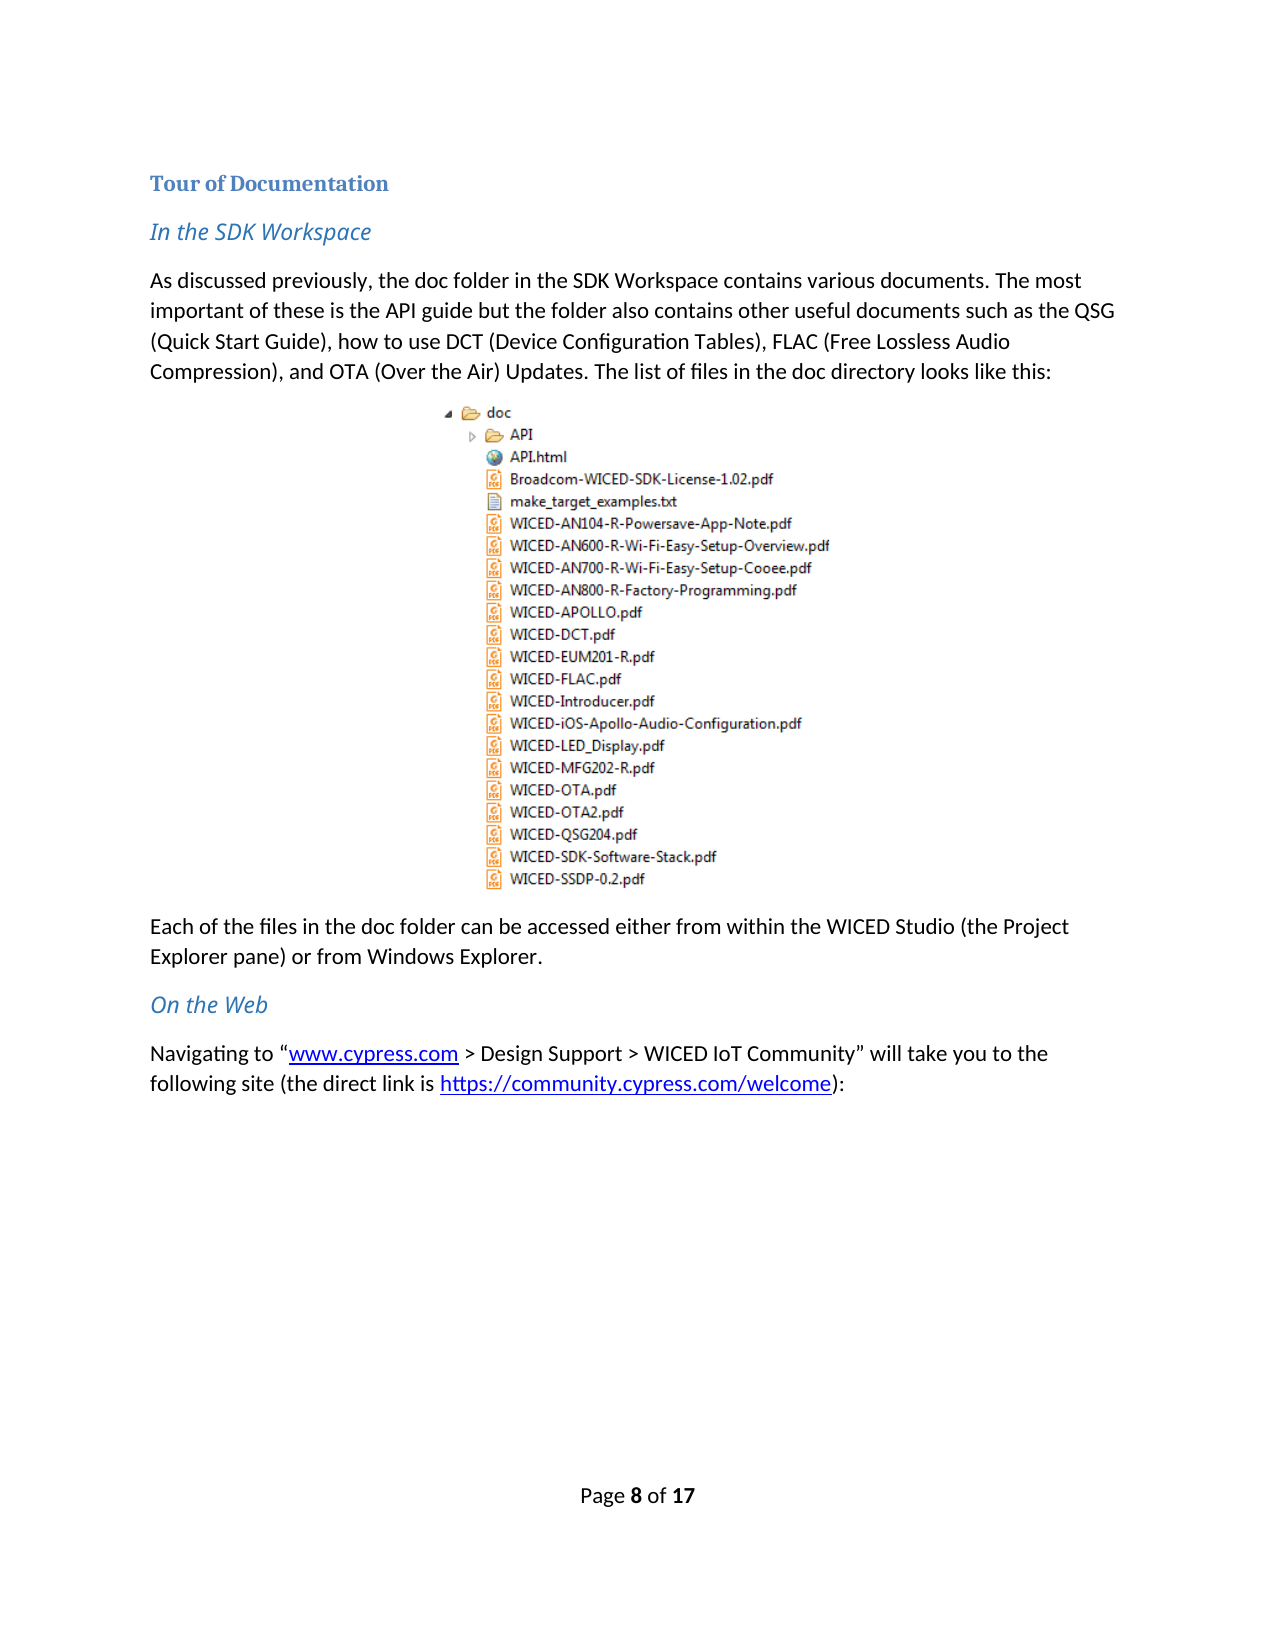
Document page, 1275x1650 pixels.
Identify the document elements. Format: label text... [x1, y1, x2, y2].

text As discussed previously, the doc folder in the SDK Workspace contains various documents. The most important of these is the API guide but the folder also contains other useful documents such as the QSG (Quick Start Guide), how to use DCT (Device Configuration Tables), FLAC (Free Lossless Audio Compression), and OTA (Over the Air) Updates. The list of files in the doc directory looks like this: [150, 266, 1125, 385]
subtitle In the SDK Workspace [150, 216, 1125, 247]
subtitle On the Web [150, 989, 1125, 1020]
picture [410, 403, 865, 893]
subtitle Tour of Documentation [150, 171, 1125, 197]
text Each of the files in the doc folder can be accessed either from within the WICED Studio (the Project Explorer pane) or from Windows Explorer. [150, 912, 1125, 970]
text Navigating to “www.cypress.com > Design Support > WICED IoT Community” will take you to the following site (the direct link is https://community.cypress.com/welcome): [150, 1039, 1125, 1098]
